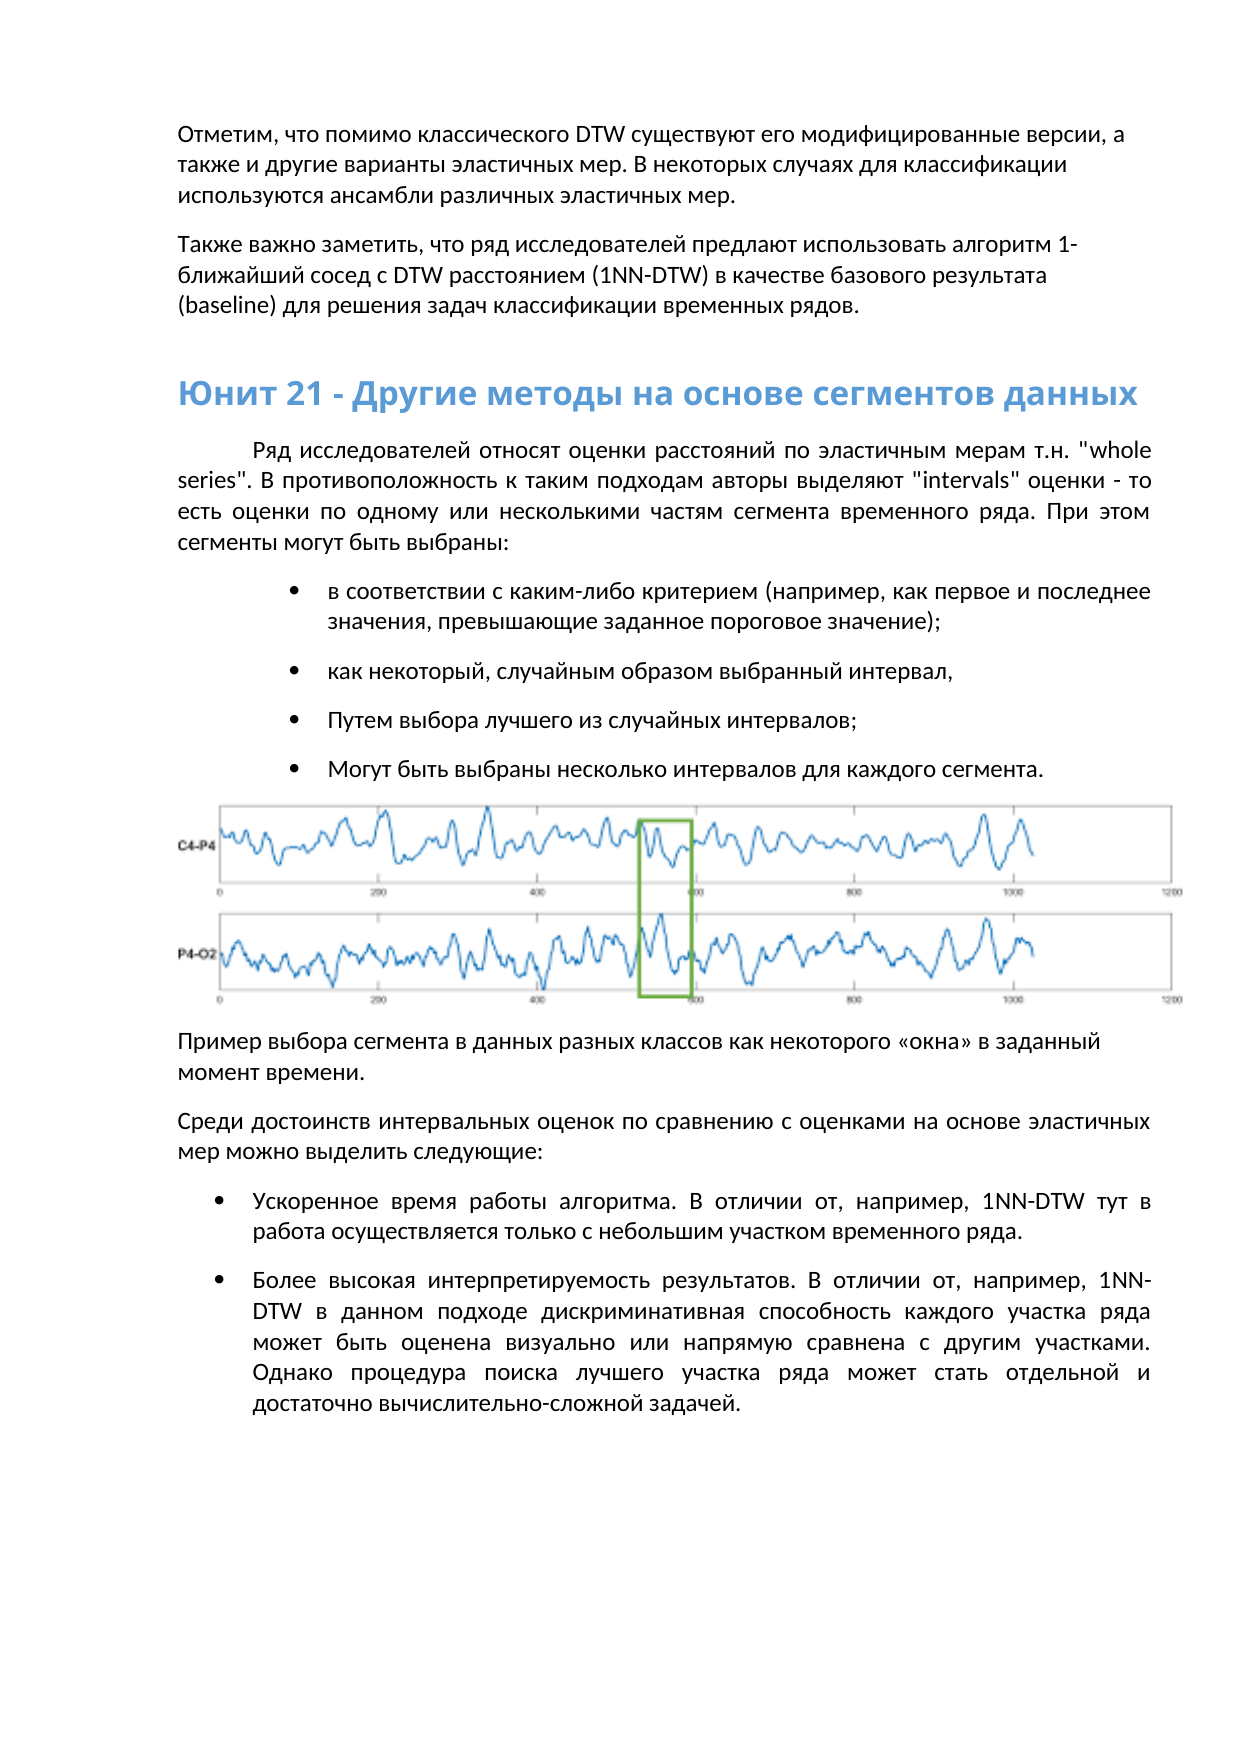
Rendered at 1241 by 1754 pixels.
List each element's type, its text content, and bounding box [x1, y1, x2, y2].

text Отметим, что помимо классического DTW существуют его модифицированные версии, а также и другие варианты эластичных мер. В некоторых случаях для классификации используются ансамбли различных эластичных мер. [177, 118, 1152, 210]
list в соответствии с каким-либо критерием (например, как первое и последнее значения, превышающие заданное пороговое значение); [290, 575, 1152, 636]
list Могут быть выбраны несколько интервалов для каждого сегмента. [290, 753, 1152, 784]
text Среди достоинств интервальных оценок по сравнению с оценками на основе эластичных мер можно выделить следующие: [177, 1105, 1152, 1166]
list Ускоренное время работы алгоритма. В отличии от, например, 1NN-DTW тут в работа осуществляется только с небольшим участком временного ряда. [215, 1185, 1152, 1246]
list Более высокая интерпретируемость результатов. В отличии от, например, 1NN-DTW в данном подходе дискриминативная способность каждого участка ряда может быть оценена визуально или напрямую сравнена с другим участками. Однако процедура поиска лучшего участка ряда может стать отдельной и достаточно вычислительно-сложной задачей. [215, 1264, 1152, 1417]
text Ряд исследователей относят оценки расстояний по эластичным мерам т.н. "whole series". В противоположность к таким подходам авторы выделяют "intervals" оценки - то есть оценки по одному или несколькими частям сегмента временного ряда. При этом сегменты могут быть выбраны: [177, 434, 1152, 556]
list Путем выбора лучшего из случайных интервалов; [290, 704, 1152, 734]
picture [177, 802, 1187, 1007]
subtitle Юнит 21 - Другие методы на основе сегментов данных [177, 370, 1152, 415]
text Также важно заметить, что ряд исследователей предлают использовать алгоритм 1-ближайший сосед с DTW расстоянием (1NN-DTW) в качестве базового результата (baseline) для решения задач классификации временных рядов. [177, 228, 1152, 320]
text Пример выбора сегмента в данных разных классов как некоторого «окна» в заданный момент времени. [177, 1025, 1152, 1086]
list как некоторый, случайным образом выбранный интервал, [290, 655, 1152, 685]
